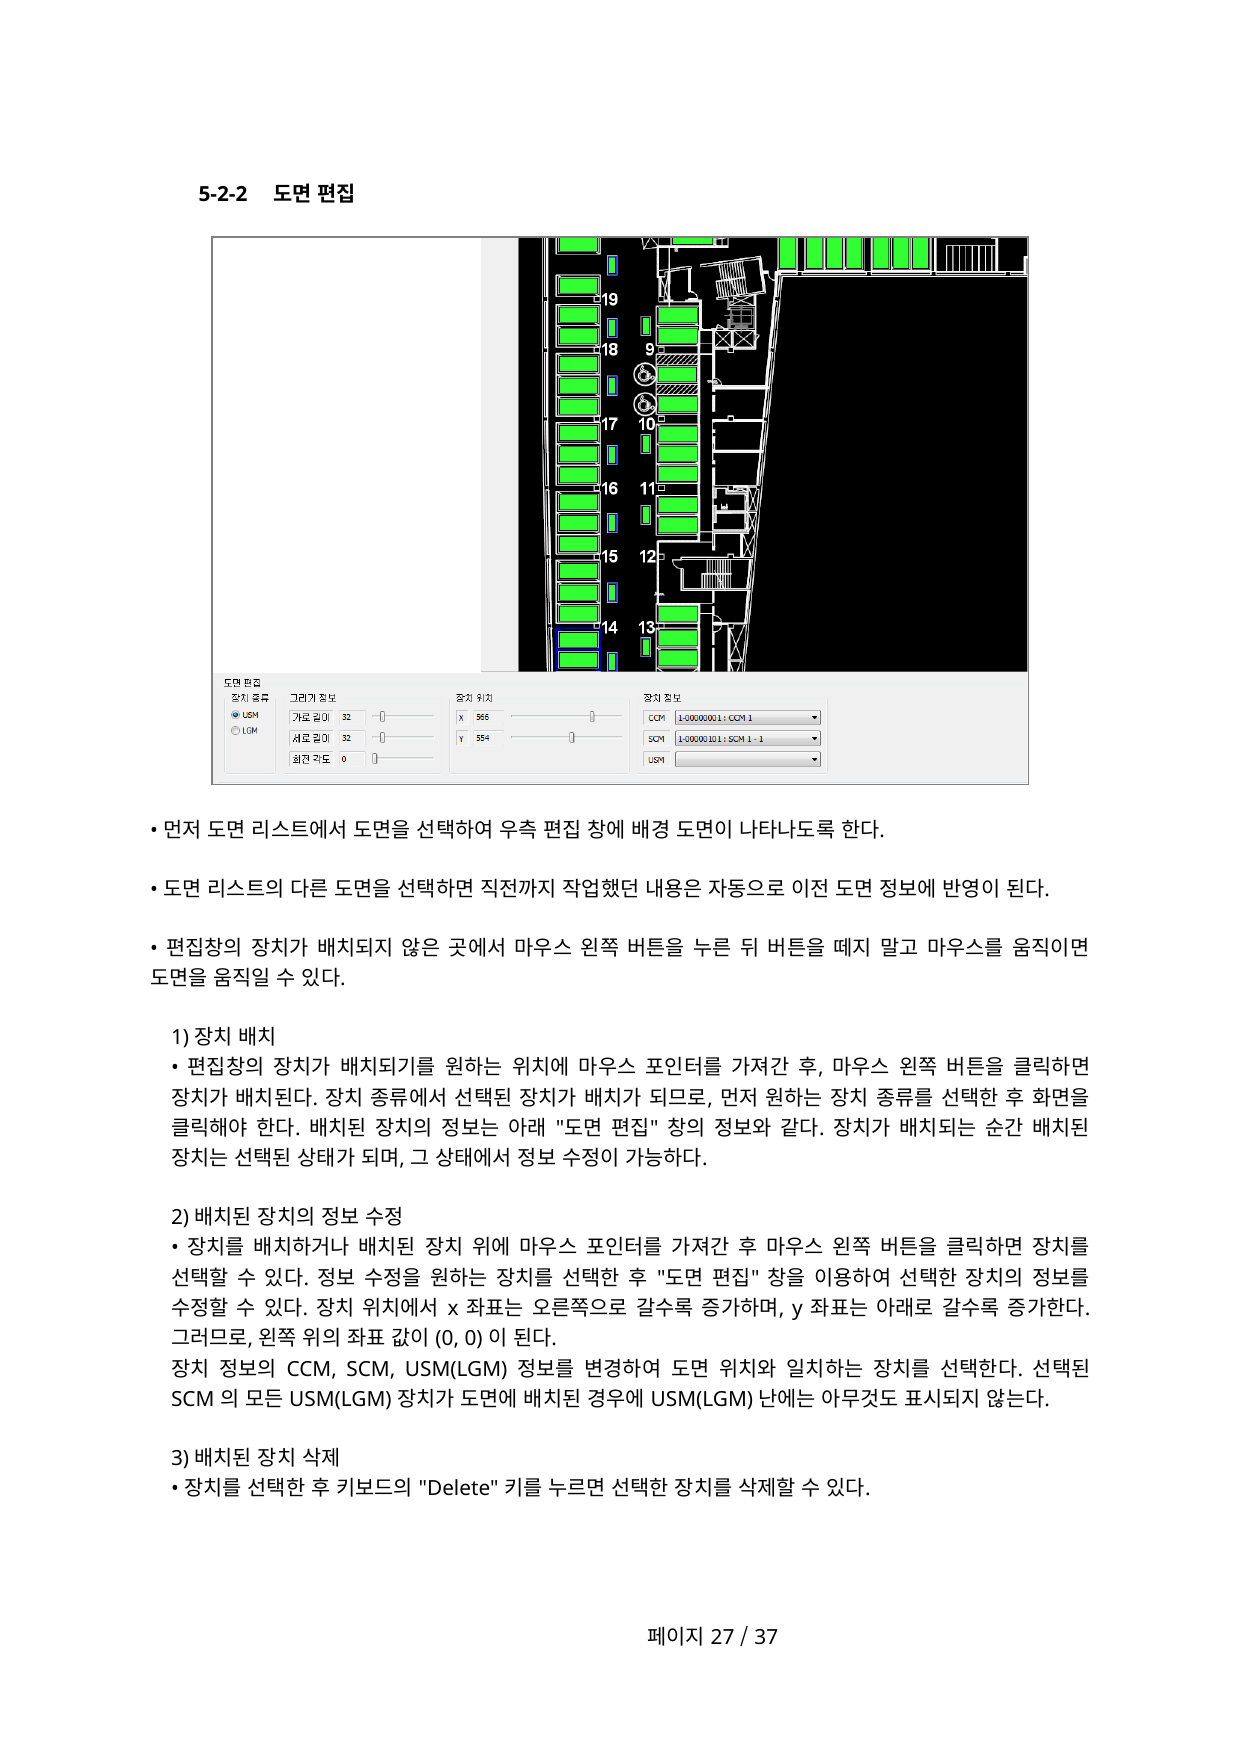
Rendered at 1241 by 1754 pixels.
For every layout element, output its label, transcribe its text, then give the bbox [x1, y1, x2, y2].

text • 장치를 배치하거나 배치된 장치 위에 마우스 포인터를 가져간 후 마우스 왼쪽 버튼을 클릭하면 장치를 선택할 수 있다. 정보 수정을 원하는 장치를 선택한 후 "도면 편집" 창을 이용하여 선택한 장치의 정보를 수정할 수 있다. 장치 위치에서 x 좌표는 오른쪽으로 갈수록 증가하며, y 좌표는 아래로 갈수록 증가한다. 그러므로, 왼쪽 위의 좌표 값이 (0, 0) 이 된다. [171, 1231, 1090, 1352]
subtitle 도면 편집 [198, 177, 1090, 207]
text 3) 배치된 장치 삭제 [171, 1441, 1090, 1471]
text • 편집창의 장치가 배치되기를 원하는 위치에 마우스 포인터를 가져간 후, 마우스 왼쪽 버튼을 클릭하면 장치가 배치된다. 장치 종류에서 선택된 장치가 배치가 되므로, 먼저 원하는 장치 종류를 선택한 후 화면을 클릭해야 한다. 배치된 장치의 정보는 아래 "도면 편집" 창의 정보와 같다. 장치가 배치되는 순간 배치된 장치는 선택된 상태가 되며, 그 상태에서 정보 수정이 가능하다. [171, 1051, 1090, 1172]
text • 먼저 도면 리스트에서 도면을 선택하여 우측 편집 창에 배경 도면이 나타나도록 한다. [150, 814, 1090, 844]
picture [213, 238, 1028, 784]
text 2) 배치된 장치의 정보 수정 [171, 1200, 1090, 1231]
text • 도면 리스트의 다른 도면을 선택하면 직전까지 작업했던 내용은 자동으로 이전 도면 정보에 반영이 된다. [150, 872, 1090, 903]
text 장치 정보의 CCM, SCM, USM(LGM) 정보를 변경하여 도면 위치와 일치하는 장치를 선택한다. 선택된 SCM 의 모든 USM(LGM) 장치가 도면에 배치된 경우에 USM(LGM) 난에는 아무것도 표시되지 않는다. [171, 1352, 1090, 1412]
text • 장치를 선택한 후 키보드의 "Delete" 키를 누르면 선택한 장치를 삭제할 수 있다. [171, 1471, 1090, 1502]
text • 편집창의 장치가 배치되지 않은 곳에서 마우스 왼쪽 버튼을 누른 뒤 버튼을 떼지 말고 마우스를 움직이면 도면을 움직일 수 있다. [150, 931, 1090, 992]
text 1) 장치 배치 [171, 1020, 1090, 1051]
